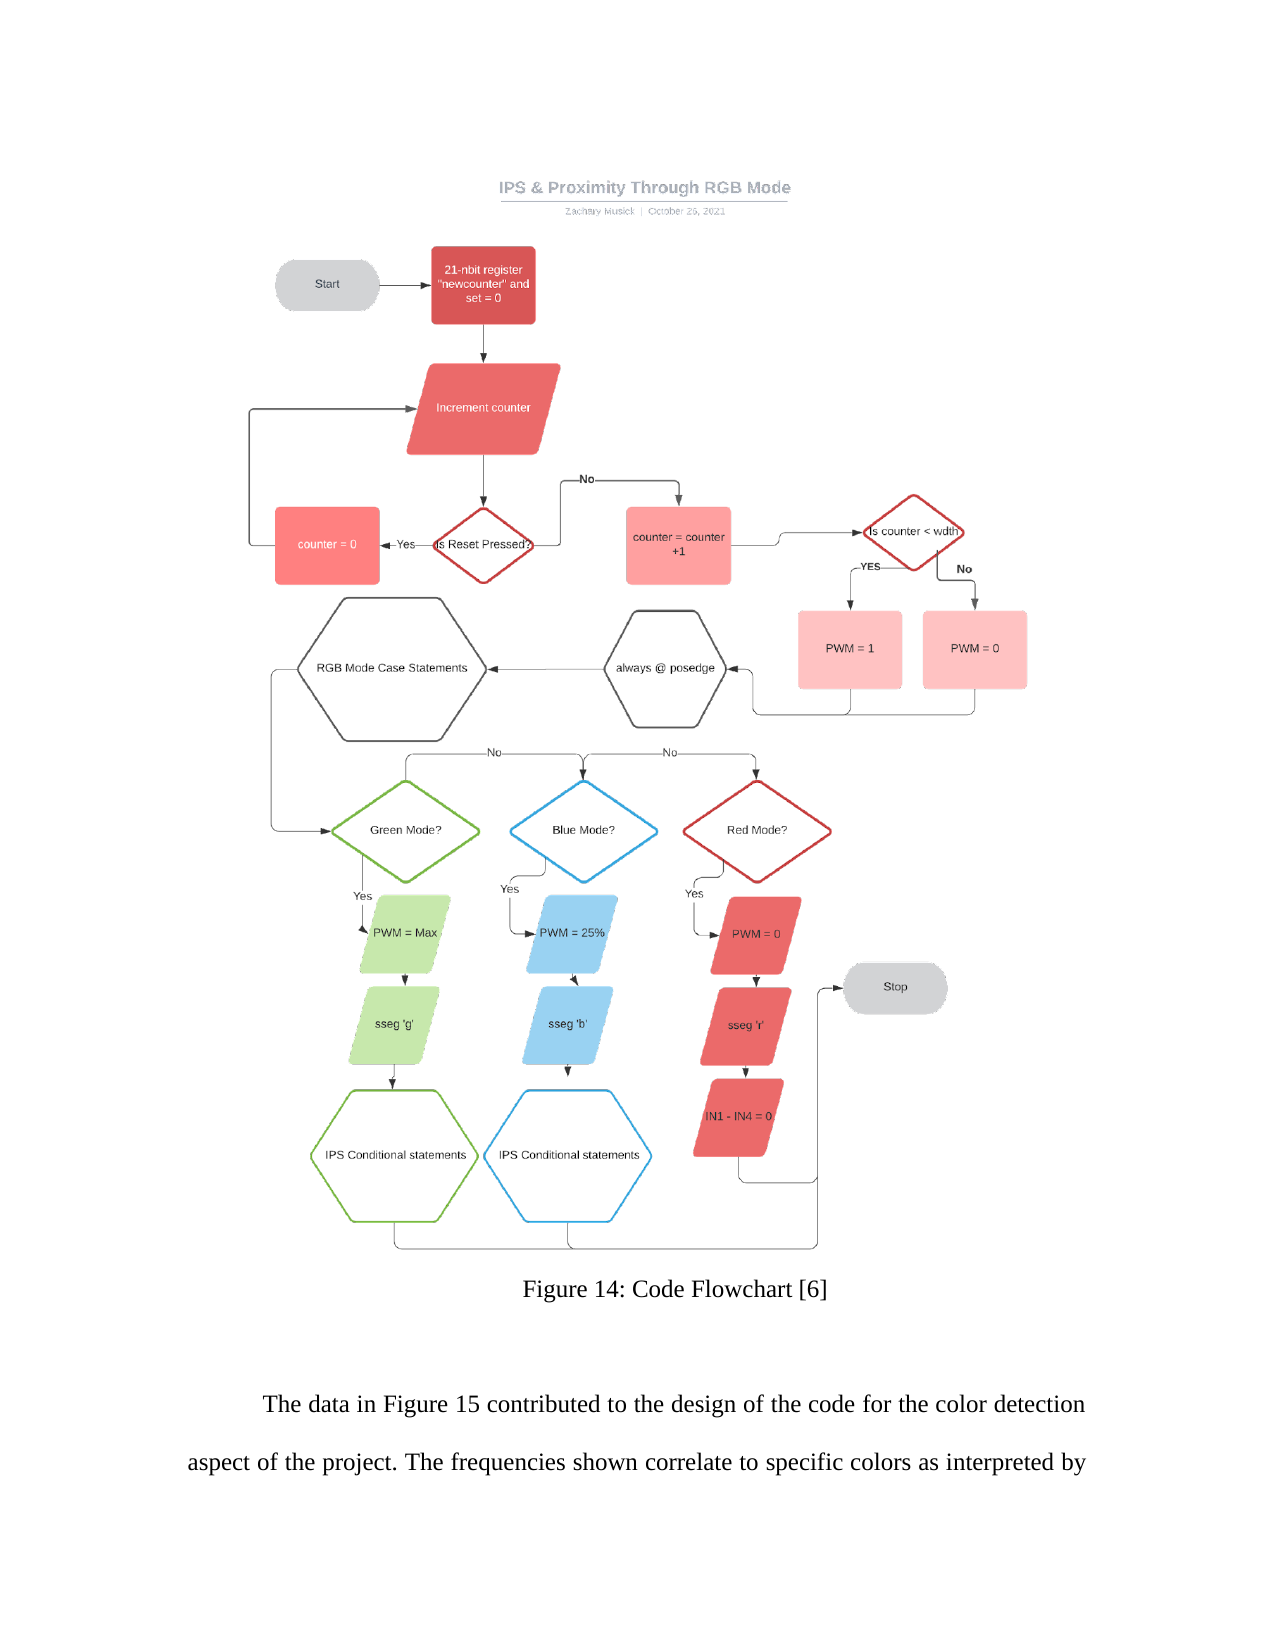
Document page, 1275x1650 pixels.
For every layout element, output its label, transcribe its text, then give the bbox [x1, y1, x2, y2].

picture [222, 150, 1053, 1275]
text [187, 1389, 1087, 1476]
